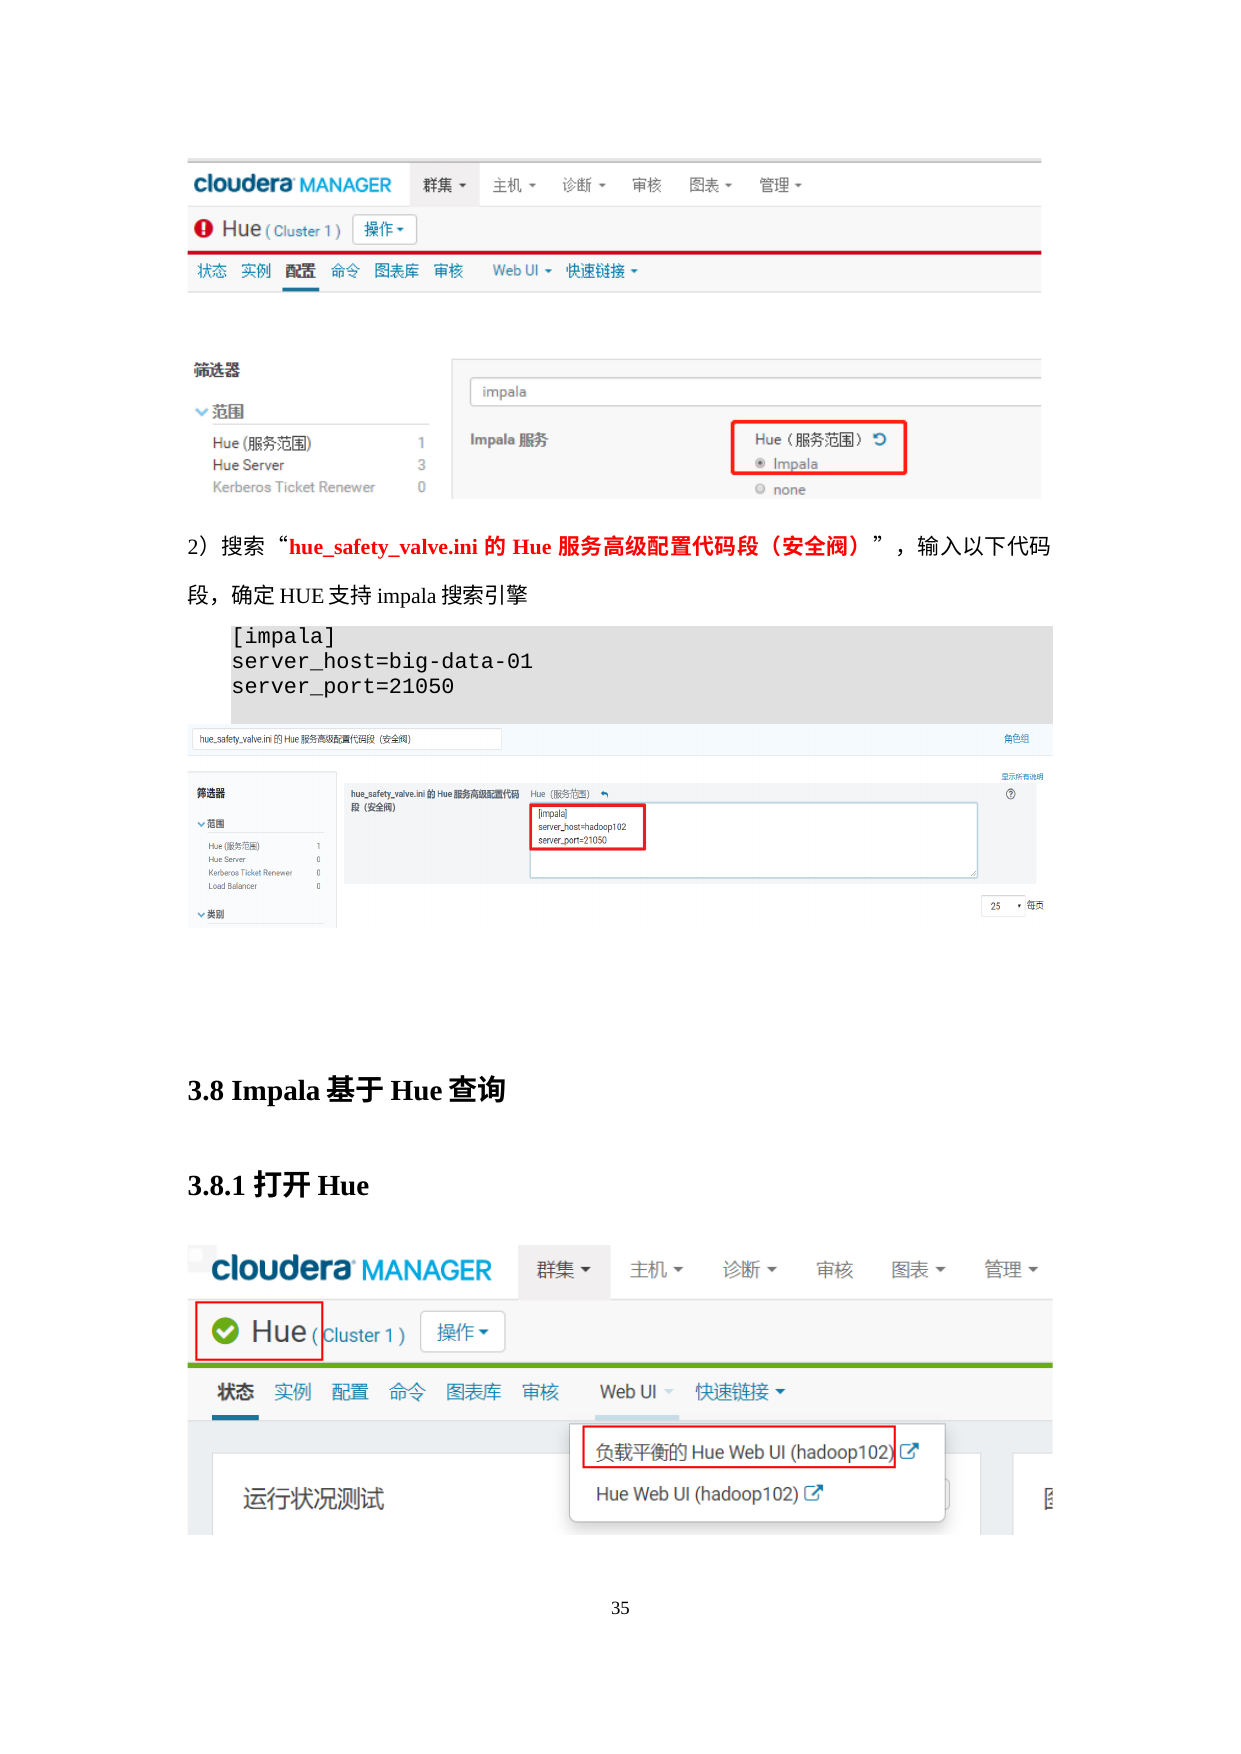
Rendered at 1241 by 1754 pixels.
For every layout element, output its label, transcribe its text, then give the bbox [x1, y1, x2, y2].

text 2）搜索“hue_safety_valve.ini 的 Hue 服务高级配置代码段（安全阀）”，输入以下代码段，确定HUE支持impala搜索引擎 [187, 528, 1053, 610]
picture [187, 1245, 1053, 1535]
text 3.8 Impala基于Hue查询 [187, 1055, 1053, 1120]
text 3.8.1 打开Hue [187, 1150, 1053, 1215]
picture [187, 158, 1042, 499]
text server_host=big-data-01 [231, 650, 1053, 675]
text [impala] [231, 626, 1053, 650]
text server_port=21050 [231, 675, 1053, 700]
picture [187, 724, 1053, 928]
